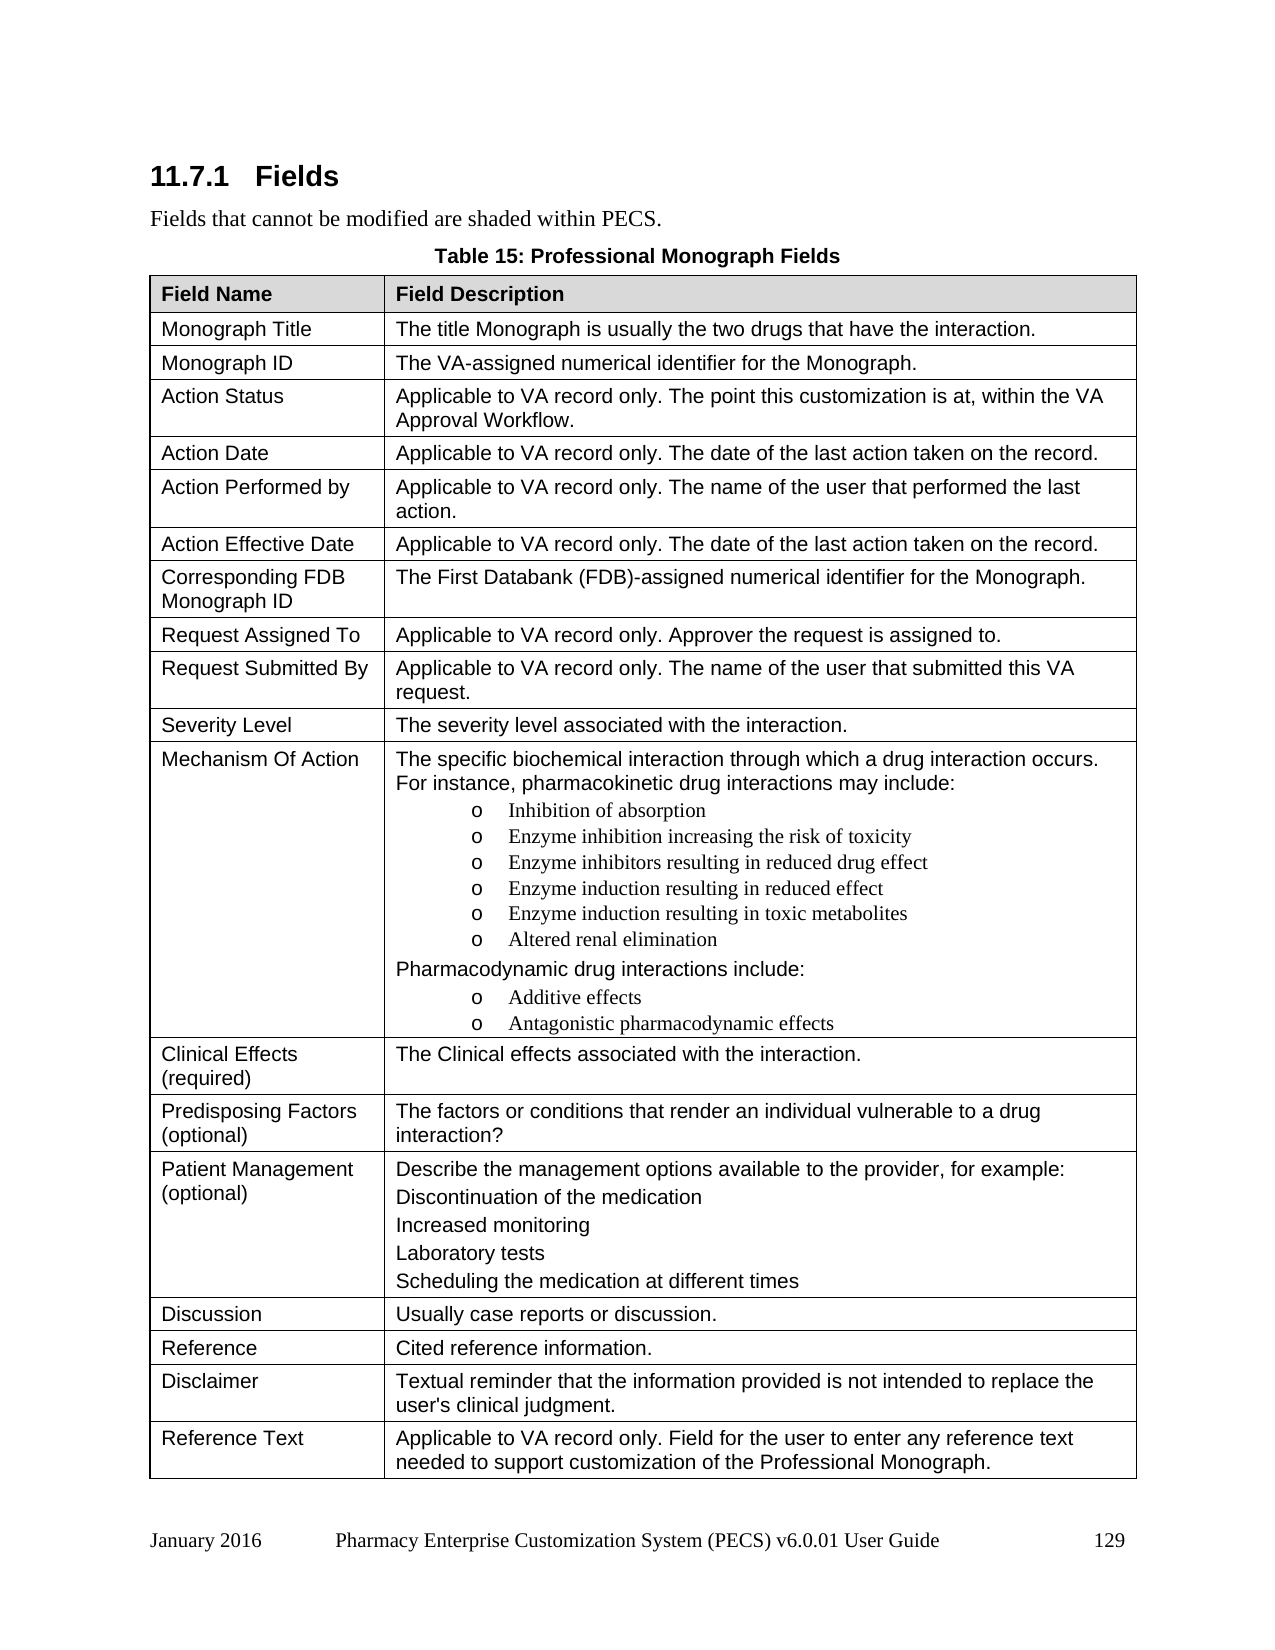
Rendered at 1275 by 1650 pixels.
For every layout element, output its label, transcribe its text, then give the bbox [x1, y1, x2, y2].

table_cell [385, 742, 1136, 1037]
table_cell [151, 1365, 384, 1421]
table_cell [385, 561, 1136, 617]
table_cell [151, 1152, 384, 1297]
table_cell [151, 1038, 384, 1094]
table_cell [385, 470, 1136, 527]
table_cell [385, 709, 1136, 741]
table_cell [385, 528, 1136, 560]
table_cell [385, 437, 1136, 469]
subtitle Fields [150, 159, 1125, 193]
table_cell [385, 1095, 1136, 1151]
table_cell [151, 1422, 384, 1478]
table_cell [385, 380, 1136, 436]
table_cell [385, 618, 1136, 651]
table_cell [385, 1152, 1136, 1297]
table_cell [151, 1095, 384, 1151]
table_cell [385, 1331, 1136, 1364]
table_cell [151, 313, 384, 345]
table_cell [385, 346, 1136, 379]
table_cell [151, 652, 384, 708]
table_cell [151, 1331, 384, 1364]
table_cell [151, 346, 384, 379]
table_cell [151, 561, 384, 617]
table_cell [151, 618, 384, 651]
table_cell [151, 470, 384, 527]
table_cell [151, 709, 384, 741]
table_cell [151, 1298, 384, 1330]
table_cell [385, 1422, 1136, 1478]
text Fields that cannot be modified are shaded within PECS. [150, 205, 1125, 232]
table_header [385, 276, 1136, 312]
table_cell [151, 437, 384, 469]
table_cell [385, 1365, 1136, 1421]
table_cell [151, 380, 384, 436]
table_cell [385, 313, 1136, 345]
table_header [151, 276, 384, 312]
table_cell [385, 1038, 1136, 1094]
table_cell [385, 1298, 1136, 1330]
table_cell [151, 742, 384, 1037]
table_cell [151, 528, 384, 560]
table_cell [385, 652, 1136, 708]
